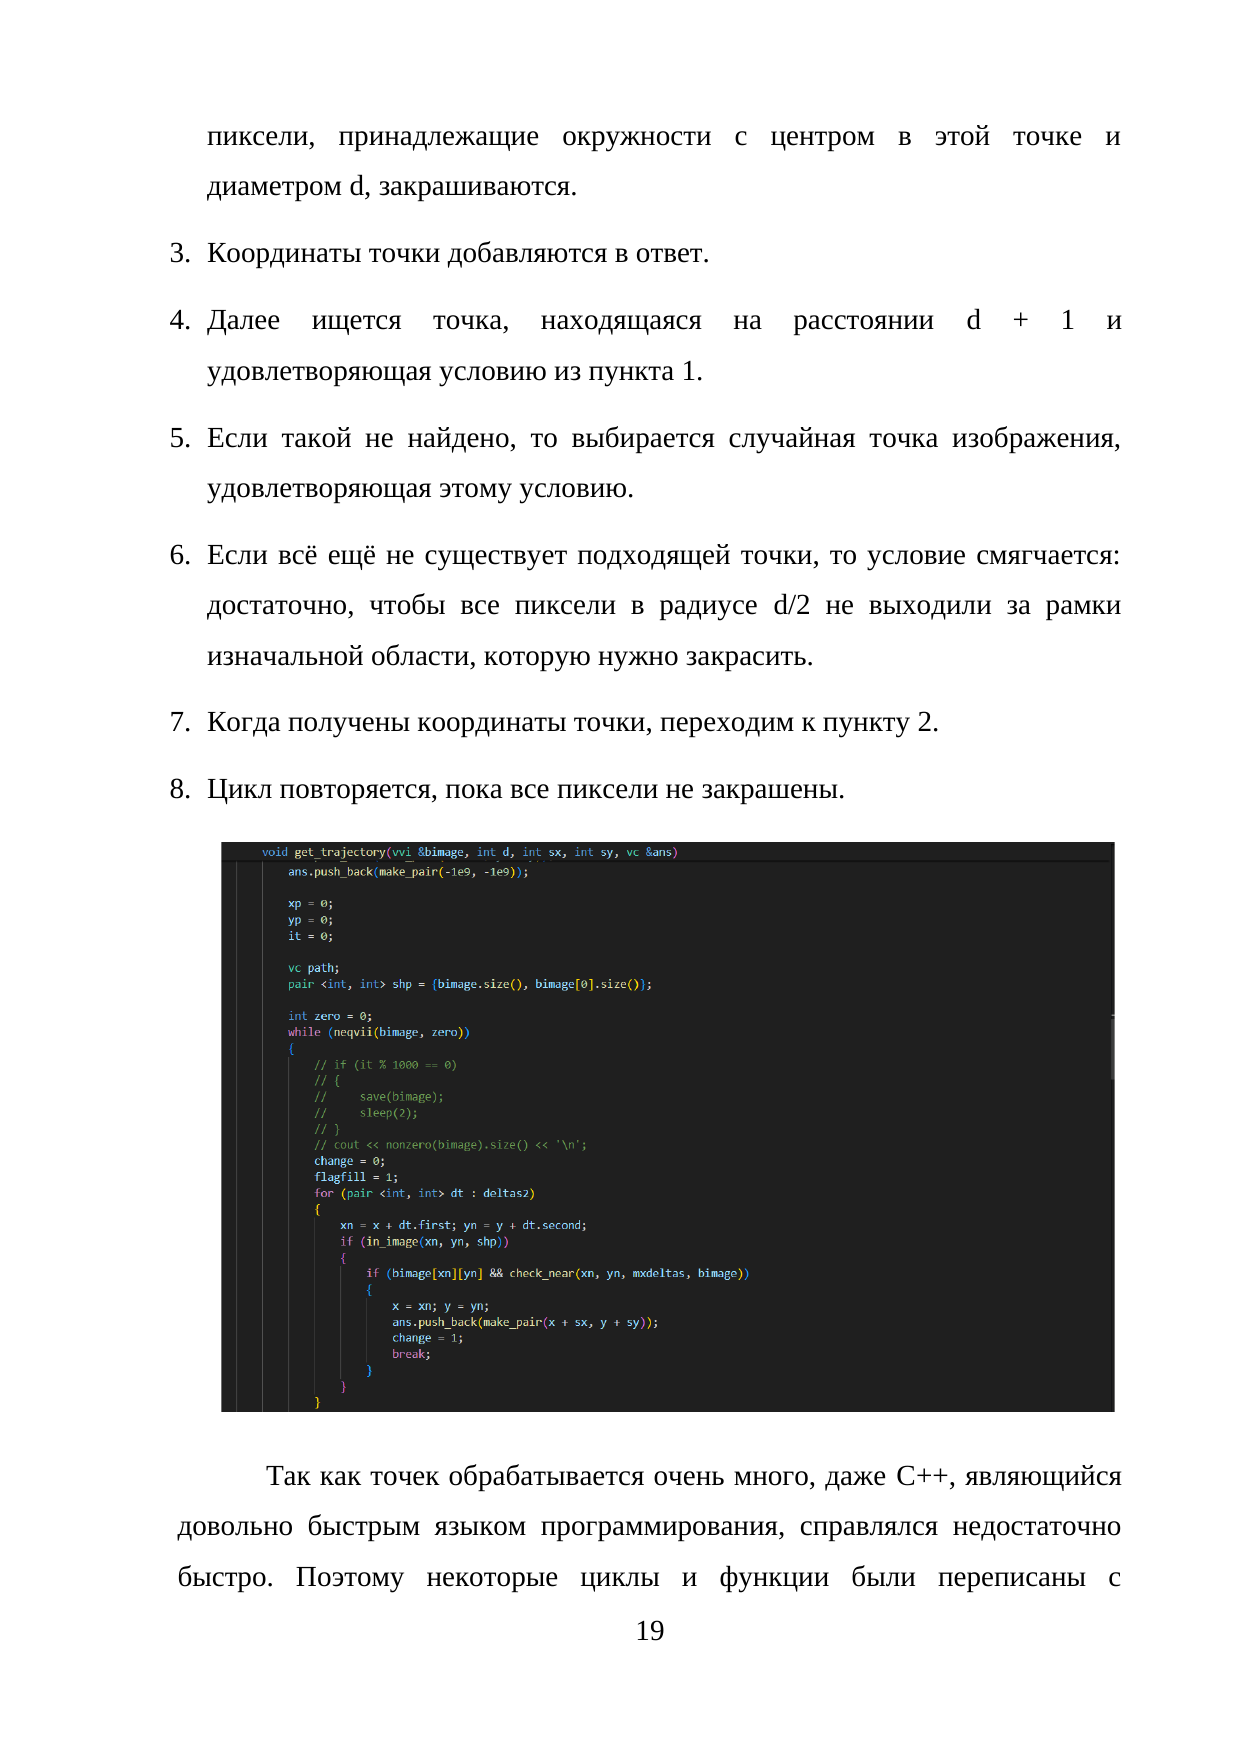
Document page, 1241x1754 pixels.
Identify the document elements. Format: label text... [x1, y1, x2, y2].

list Координаты точки добавляются в ответ. [169, 235, 1122, 269]
list Если всё ещё не существует подходящей точки, то условие смягчается: достаточно, чтобы все пиксели в радиусе d/2 не выходили за рамки изначальной области, которую нужно закрасить. [169, 537, 1122, 671]
list Когда получены координаты точки, переходим к пункту 2. [169, 704, 1122, 738]
list Если такой не найдено, то выбирается случайная точка изображения, удовлетворяющая этому условию. [169, 420, 1122, 503]
text Для реализации взаимодействия кода на двух языках программирования была использована библиотека ctypes. [177, 1409, 1122, 1492]
list Цикл повторяется, пока все пиксели не закрашены. [169, 772, 1122, 805]
text Интерфейс взаимодействия с пользователем написан с использованием библиотеки tkinter. В нём есть [177, 1526, 1122, 1610]
text Так как точек обрабатывается очень много, даже C++, являющийся довольно быстрым языком программирования, справлялся недостаточно быстро. Поэтому некоторые циклы и функции были переписаны с использованием stdpar. Это функция стандарта C++17, которая позволяет запускать вычисления в параллельном режиме. А так как графический процессор в основном специализируется как раз на параллельной обработке, при помощи Nvidia HPC SDK, а в частности, компилятора nvc++, код стал запускаться на GPU. Благодаря этому производительность увеличивается в десятки раз по сравнению с чистым Python или C++. [177, 838, 1122, 1375]
list Далее ищется точка, находящаяся на расстоянии d + 1 и удовлетворяющая условию из пункта 1. [169, 302, 1122, 386]
picture [1038, 842, 1119, 1321]
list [169, 118, 1122, 202]
